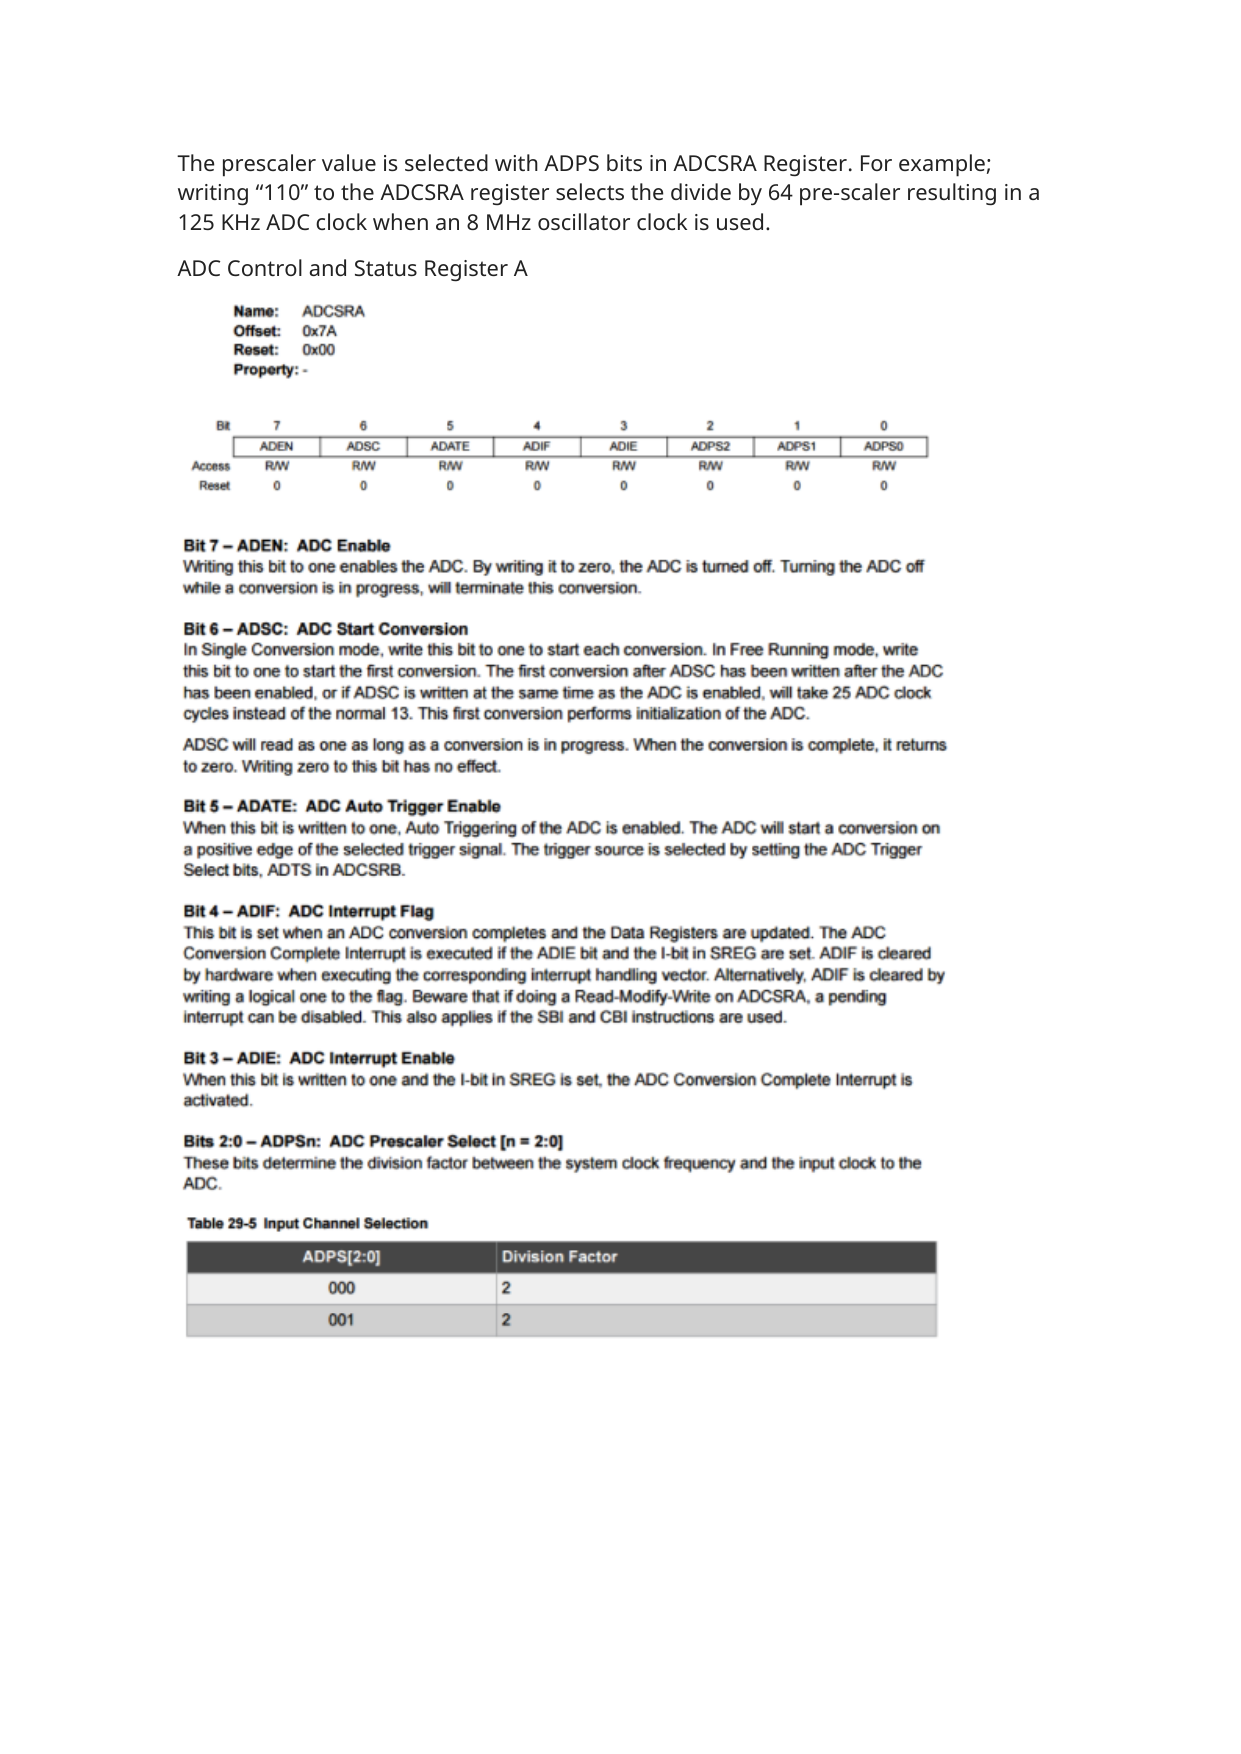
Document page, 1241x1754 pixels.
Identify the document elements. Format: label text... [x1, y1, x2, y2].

text The prescaler value is selected with ADPS bits in ADCSRA Register. For example; writing “110” to the ADCSRA register selects the divide by 64 pre-scaler resulting in a 125 KHz ADC clock when an 8 MHz oscillator clock is used. [177, 148, 1063, 237]
picture [177, 298, 959, 514]
picture [177, 529, 959, 1198]
picture [177, 1213, 959, 1356]
text ADC Control and Status Register A [177, 253, 1063, 282]
